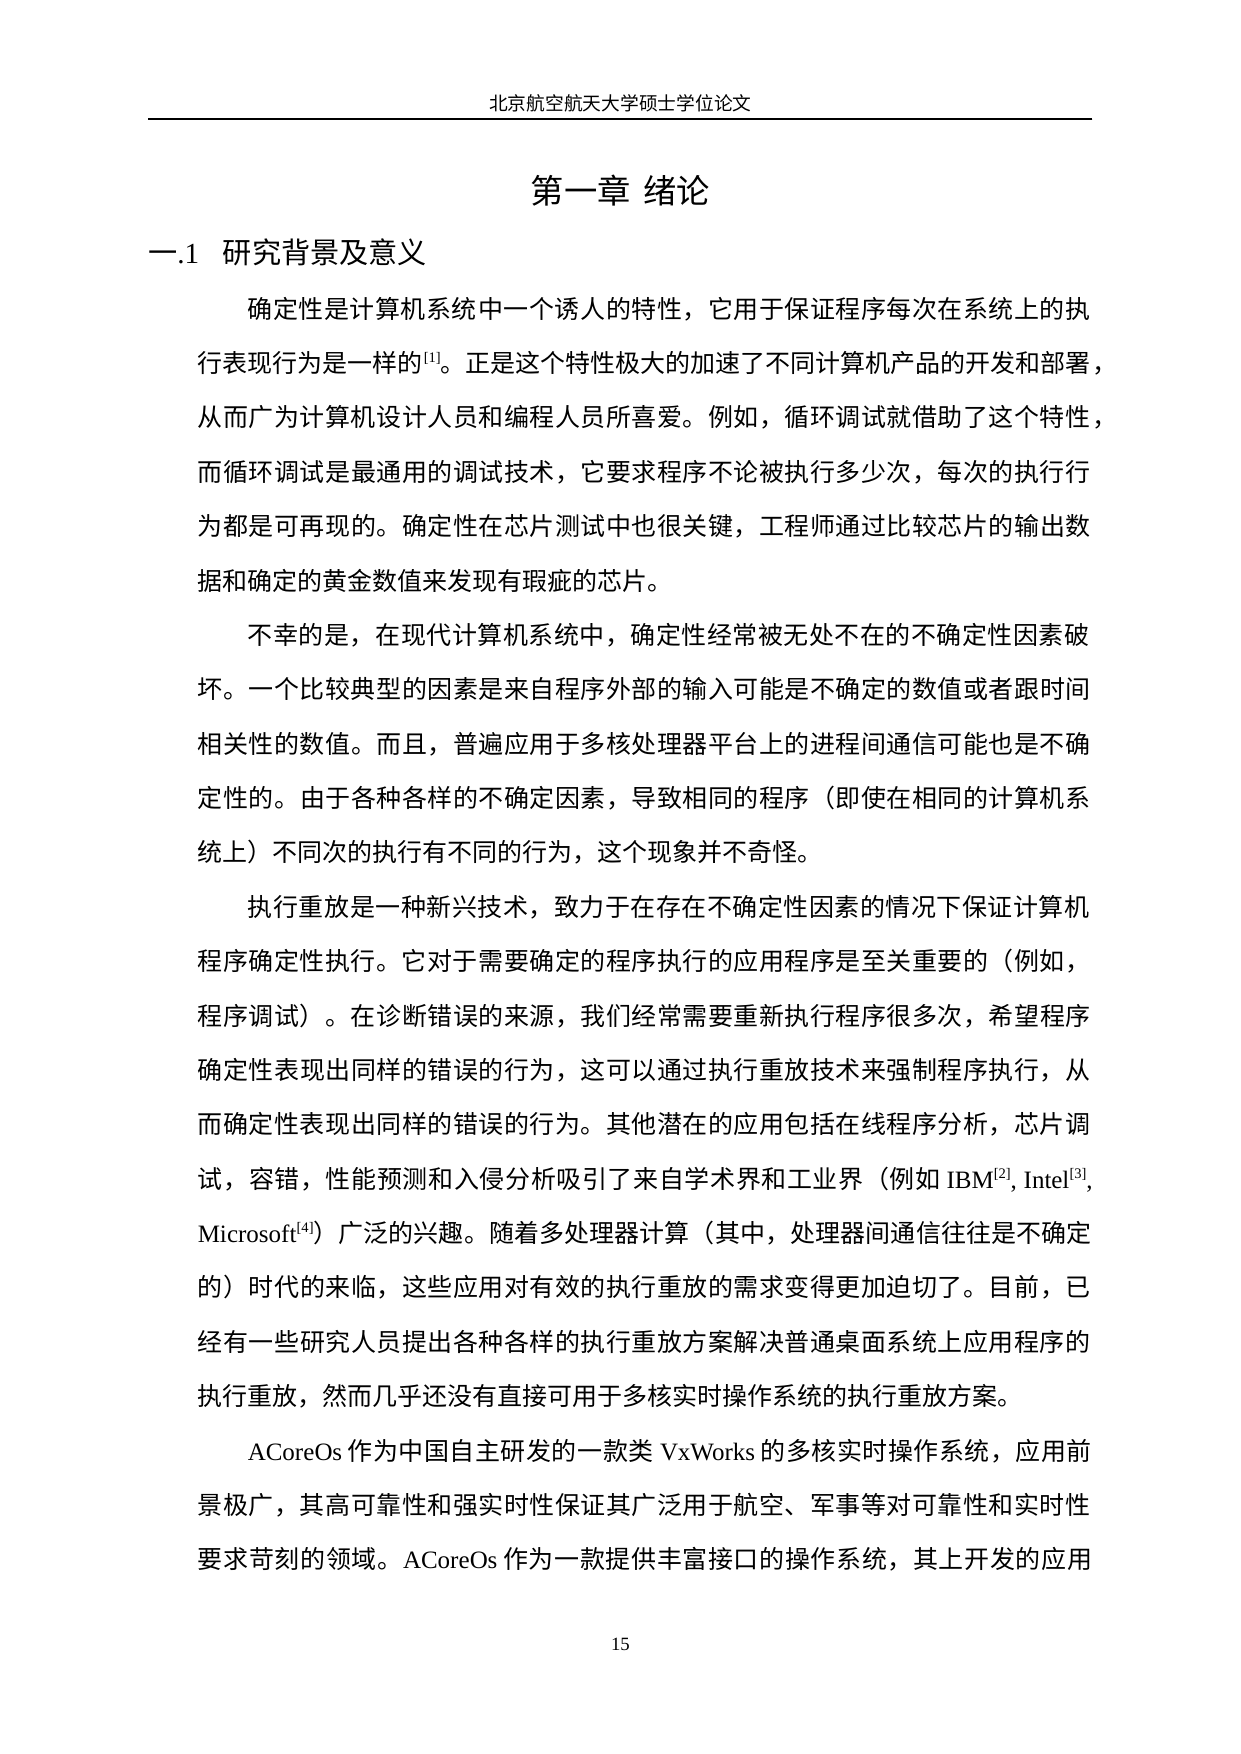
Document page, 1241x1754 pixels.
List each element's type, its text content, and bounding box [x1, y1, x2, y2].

subtitle 研究背景及意义 [148, 230, 1092, 272]
text 确定性是计算机系统中一个诱人的特性，它用于保证程序每次在系统上的执行表现行为是一样的[1]。正是这个特性极大的加速了不同计算机产品的开发和部署，从而广为计算机设计人员和编程人员所喜爱。例如，循环调试就借助了这个特性，而循环调试是最通用的调试技术，它要求程序不论被执行多少次，每次的执行行为都是可再现的。确定性在芯片测试中也很关键，工程师通过比较芯片的输出数据和确定的黄金数值来发现有瑕疵的芯片。 [198, 289, 1092, 597]
subtitle 绪论 [148, 165, 1092, 213]
text 不幸的是，在现代计算机系统中，确定性经常被无处不在的不确定性因素破坏。一个比较典型的因素是来自程序外部的输入可能是不确定的数值或者跟时间相关性的数值。而且，普遍应用于多核处理器平台上的进程间通信可能也是不确定性的。由于各种各样的不确定因素，导致相同的程序（即使在相同的计算机系统上）不同次的执行有不同的行为，这个现象并不奇怪。 [198, 615, 1092, 869]
text 执行重放是一种新兴技术，致力于在存在不确定性因素的情况下保证计算机程序确定性执行。它对于需要确定的程序执行的应用程序是至关重要的（例如，程序调试）。在诊断错误的来源，我们经常需要重新执行程序很多次，希望程序确定性表现出同样的错误的行为，这可以通过执行重放技术来强制程序执行，从而确定性表现出同样的错误的行为。其他潜在的应用包括在线程序分析，芯片调试，容错，性能预测和入侵分析吸引了来自学术界和工业界（例如IBM[2], Intel[3], Microsoft[4]）广泛的兴趣。随着多处理器计算（其中，处理器间通信往往是不确定的）时代的来临，这些应用对有效的执行重放的需求变得更加迫切了。目前，已经有一些研究人员提出各种各样的执行重放方案解决普通桌面系统上应用程序的执行重放，然而几乎还没有直接可用于多核实时操作系统的执行重放方案。 [198, 887, 1092, 1413]
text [198, 1431, 1092, 1576]
